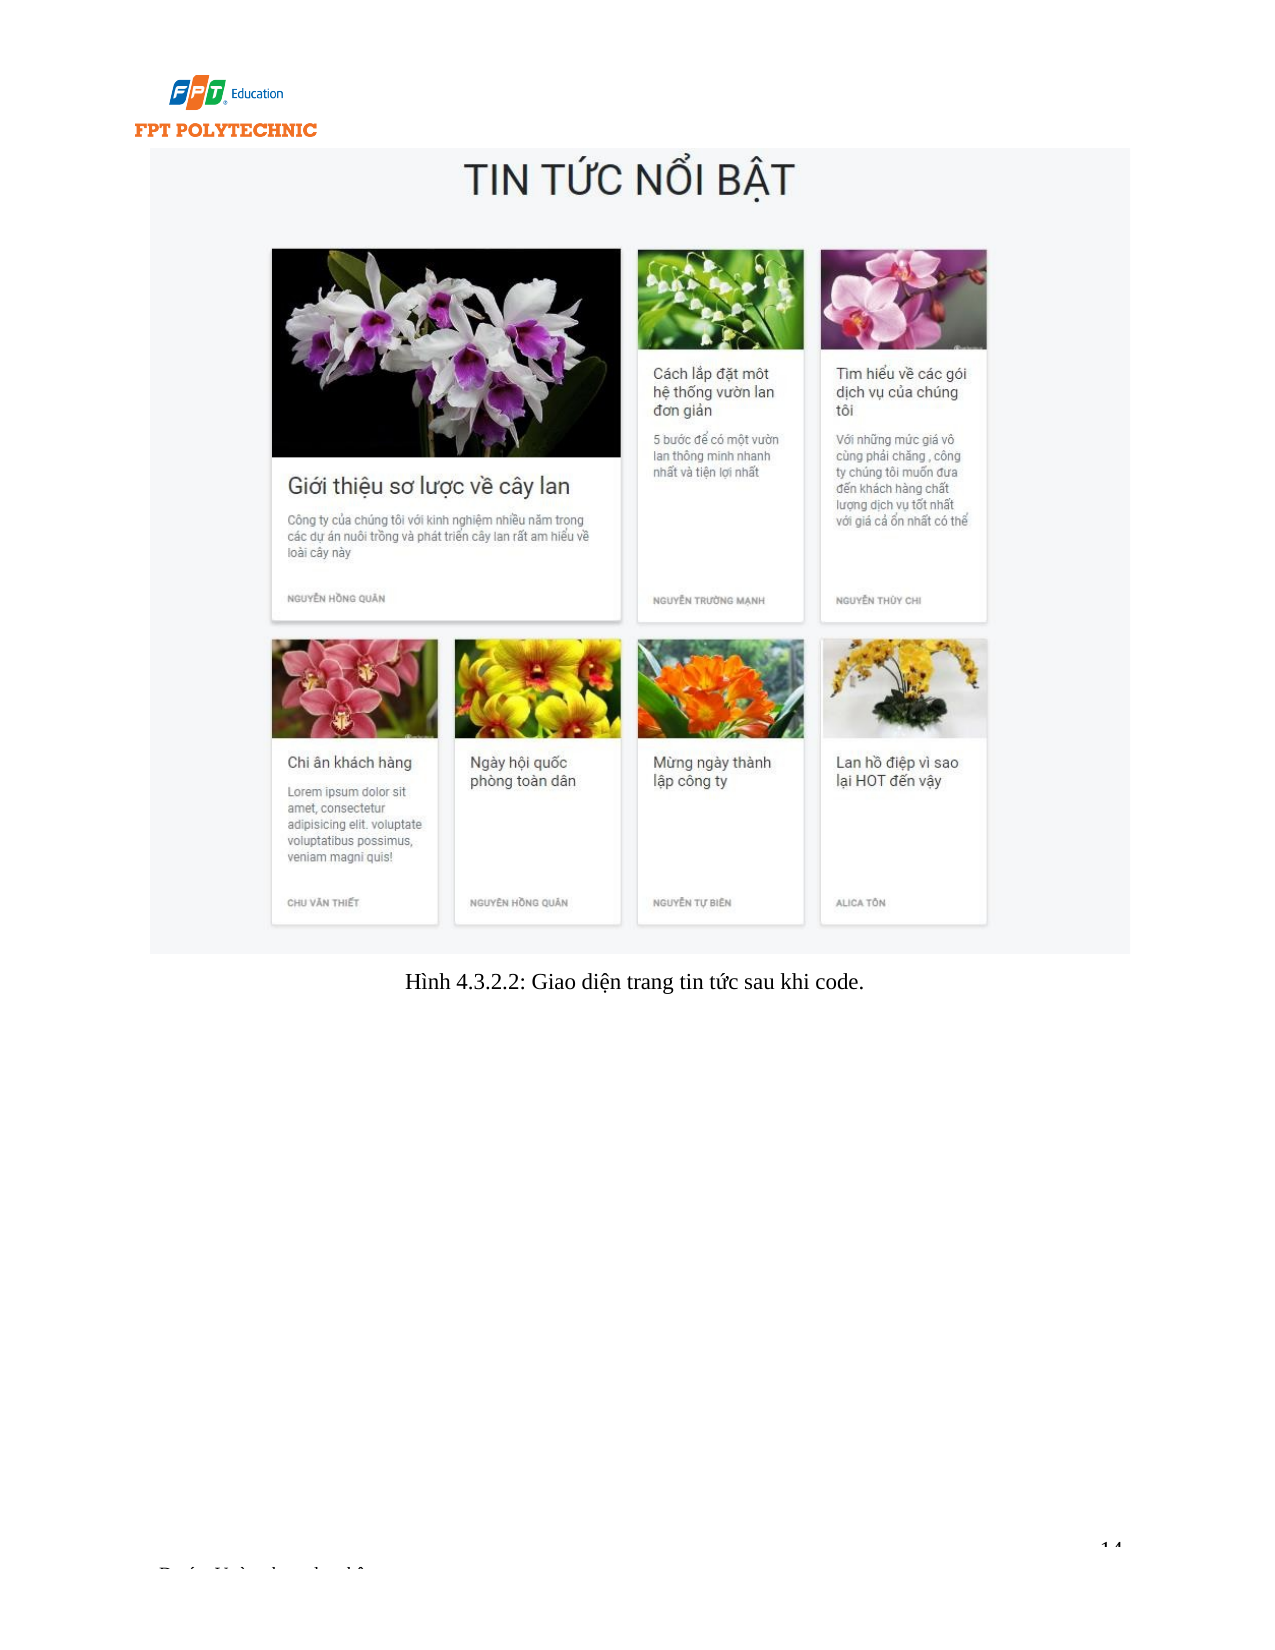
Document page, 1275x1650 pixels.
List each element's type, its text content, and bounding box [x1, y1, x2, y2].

text Hình 4.3.2.2: Giao diện trang tin tức sau khi code. [405, 968, 1225, 994]
picture [150, 148, 1131, 954]
picture [135, 75, 317, 137]
